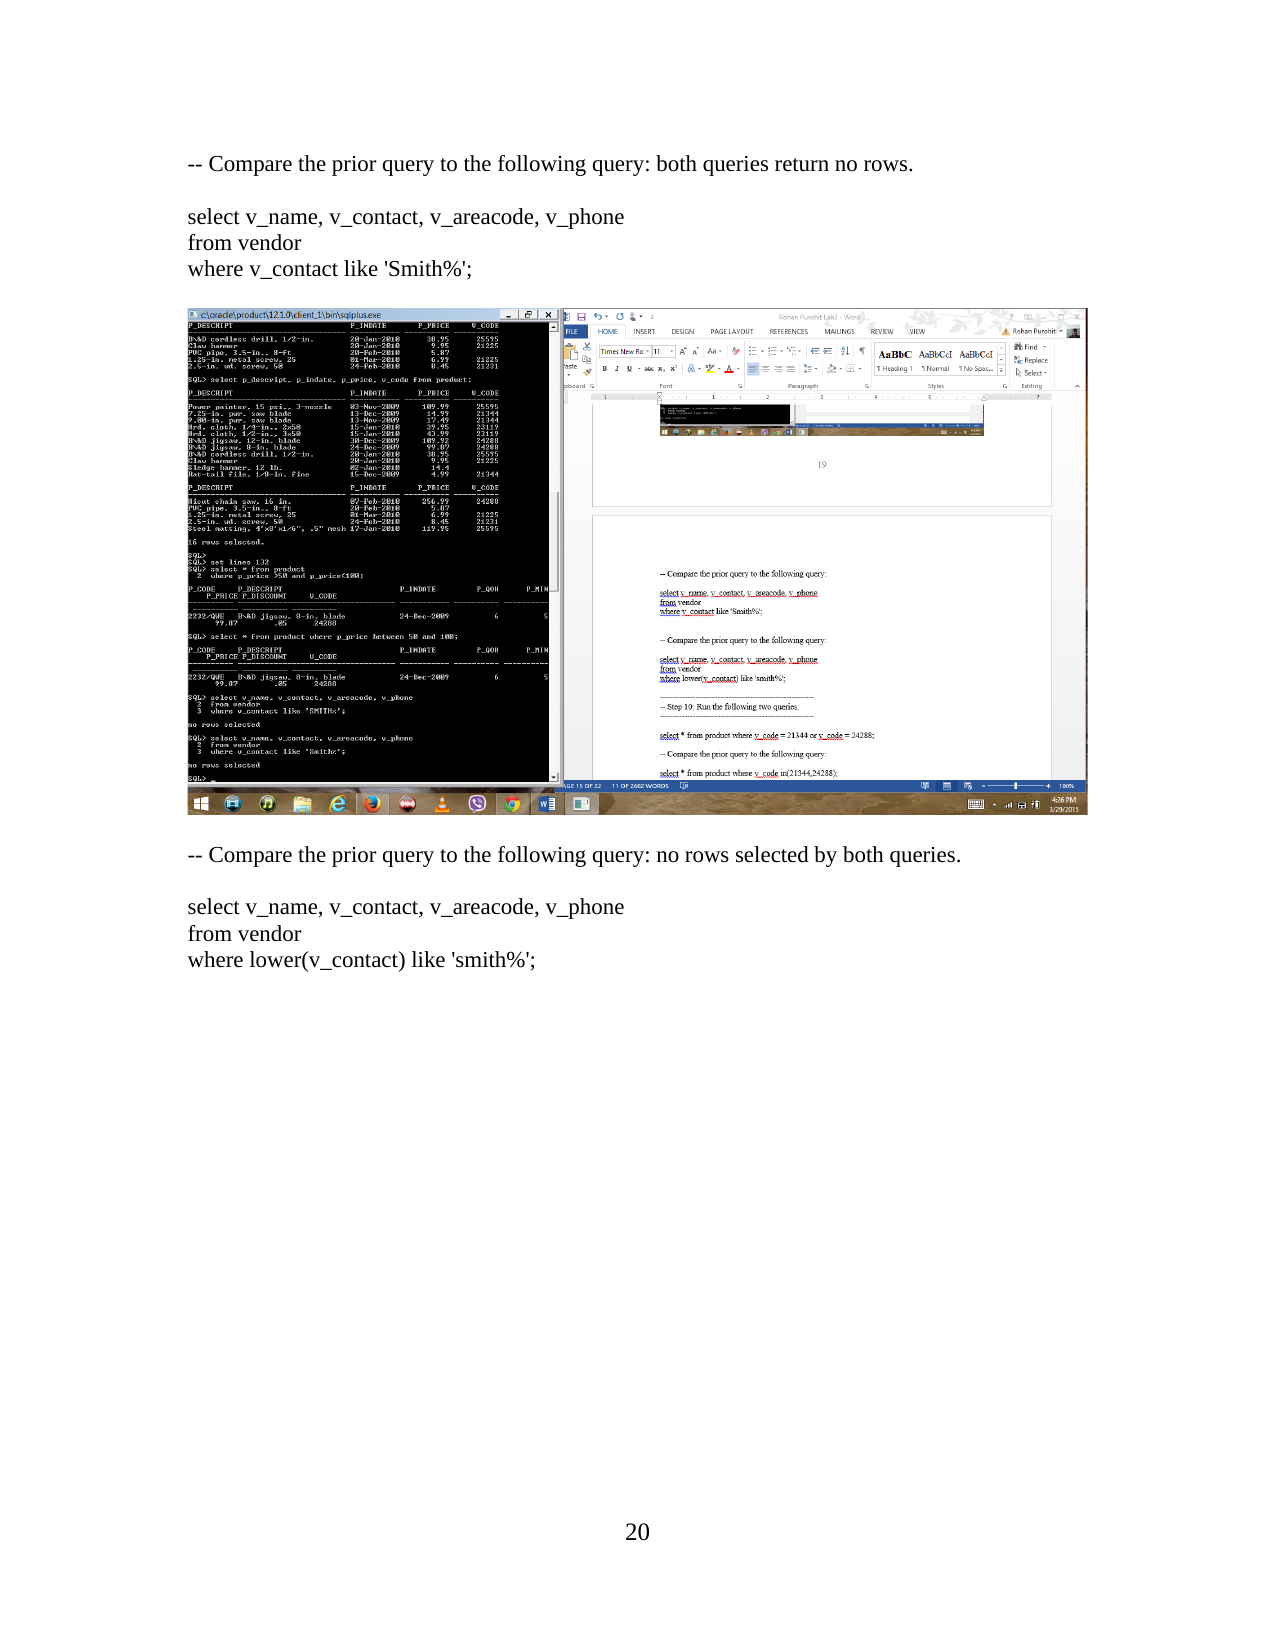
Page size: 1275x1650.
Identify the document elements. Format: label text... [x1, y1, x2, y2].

text select v_name, v_contact, v_areacode, v_phone [187, 893, 1087, 920]
text where v_contact like 'Smith%'; [187, 255, 1087, 282]
text select v_name, v_contact, v_areacode, v_phone [187, 203, 1087, 229]
text where lower(v_contact) like 'smith%'; [187, 946, 1087, 972]
text from vendor [187, 920, 1087, 946]
text -- Compare the prior query to the following query: no rows selected by both queries. [187, 841, 1087, 867]
text -- Compare the prior query to the following query: both queries return no rows. [187, 150, 1087, 176]
picture [187, 308, 1088, 815]
text from vendor [187, 229, 1087, 255]
